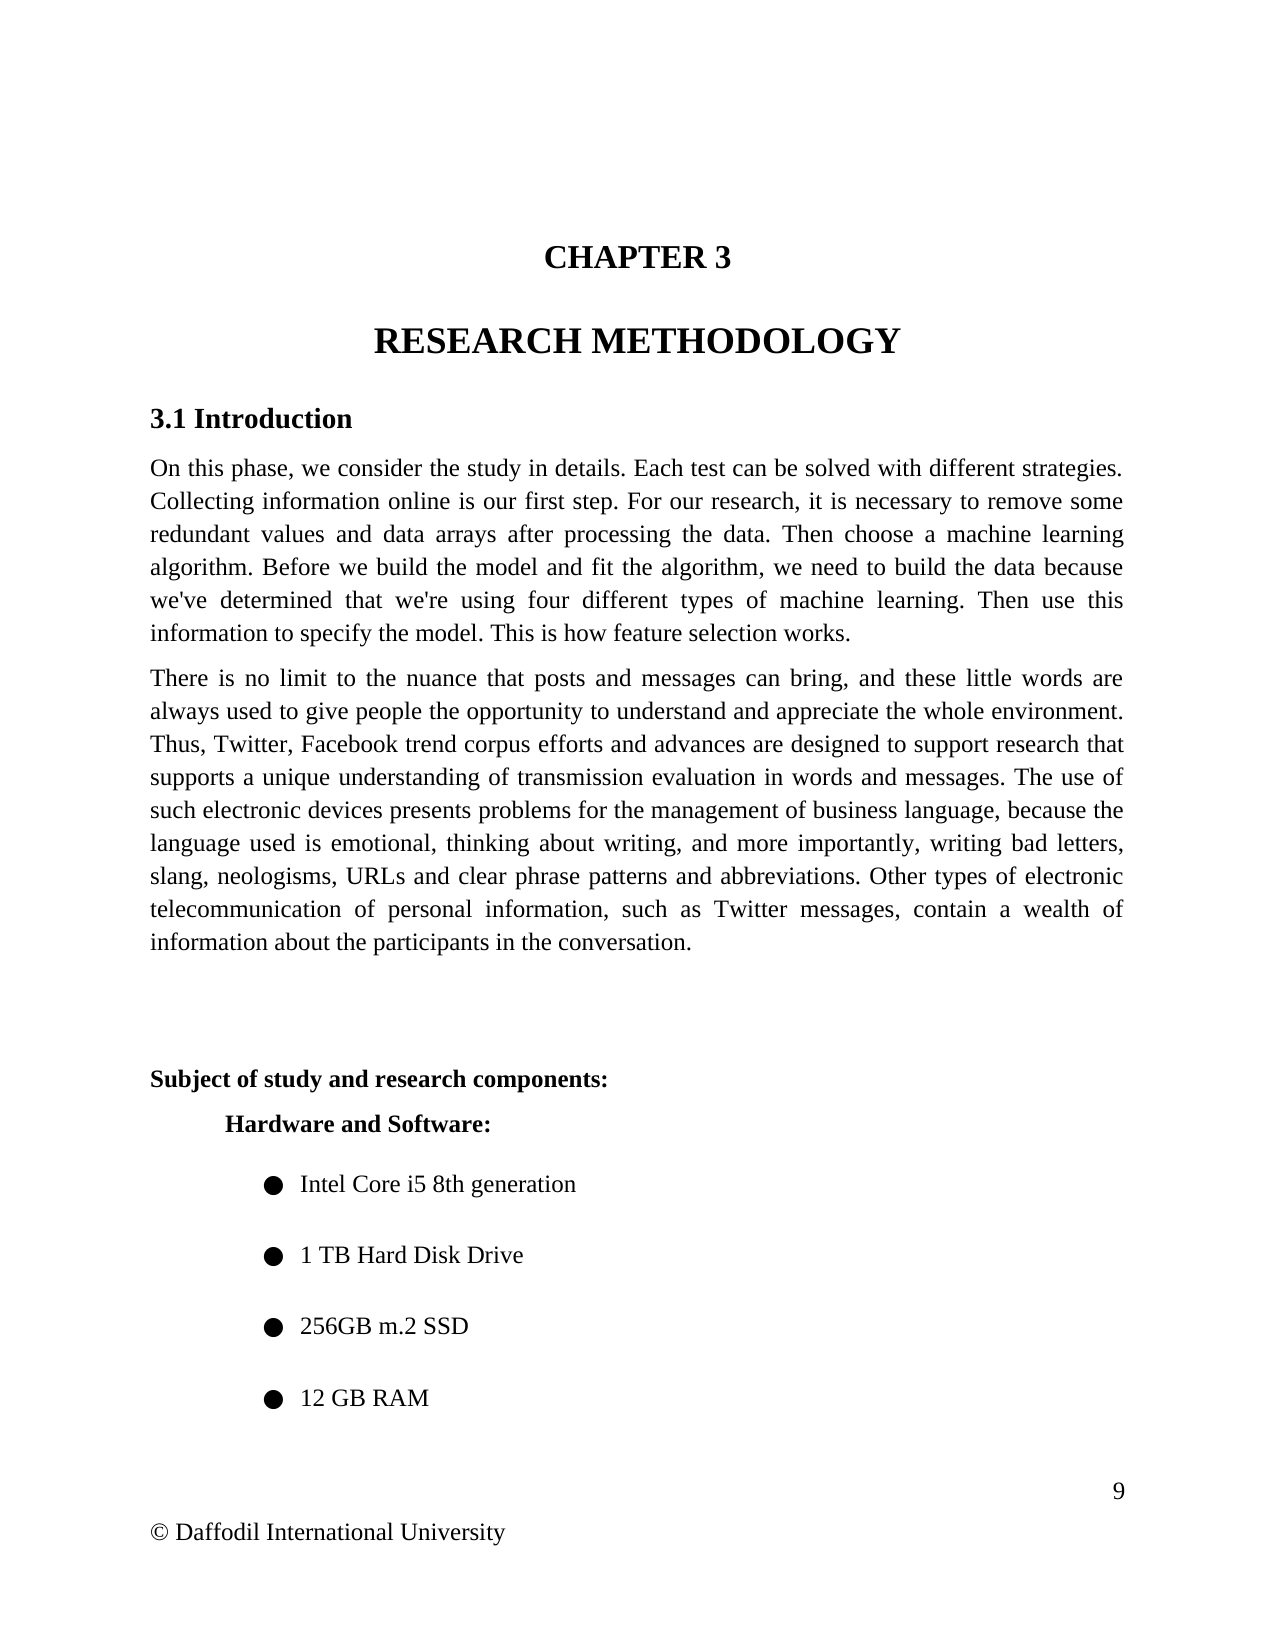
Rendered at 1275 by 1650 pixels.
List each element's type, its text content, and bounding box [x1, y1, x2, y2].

list Intel Core i5 8th generation [262, 1155, 1125, 1206]
text Subject of study and research components: [150, 1064, 1125, 1093]
list 12 GB RAM [262, 1369, 1125, 1420]
subtitle 3.1 Introduction [150, 402, 1125, 435]
list 1 TB Hard Disk Drive [262, 1226, 1125, 1278]
text On this phase, we consider the study in details. Each test can be solved with different strategies. Collecting information online is our first step. For our research, it is necessary to remove some redundant values ​​and data arrays after processing the data. Then choose a machine learning algorithm. Before we build the model and fit the algorithm, we need to build the data because we've determined that we're using four different types of machine learning. Then use this information to specify the model. This is how feature selection works. [150, 453, 1125, 647]
text Hardware and Software: [150, 1109, 1125, 1138]
list 256GB m.2 SSD [262, 1298, 1125, 1349]
subtitle CHAPTER 3 [150, 237, 1125, 276]
subtitle RESEARCH METHODOLOGY [150, 319, 1125, 362]
text There is no limit to the nuance that posts and messages can bring, and these little words are always used to give people the opportunity to understand and appreciate the whole environment. Thus, Twitter, Facebook trend corpus efforts and advances are designed to support research that supports a unique understanding of transmission evaluation in words and messages. The use of such electronic devices presents problems for the management of business language, because the language used is emotional, thinking about writing, and more importantly, writing bad letters, slang, neologisms, URLs and clear phrase patterns and abbreviations. Other types of electronic telecommunication of personal information, such as Twitter messages, contain a wealth of information about the participants in the conversation. [150, 663, 1125, 956]
